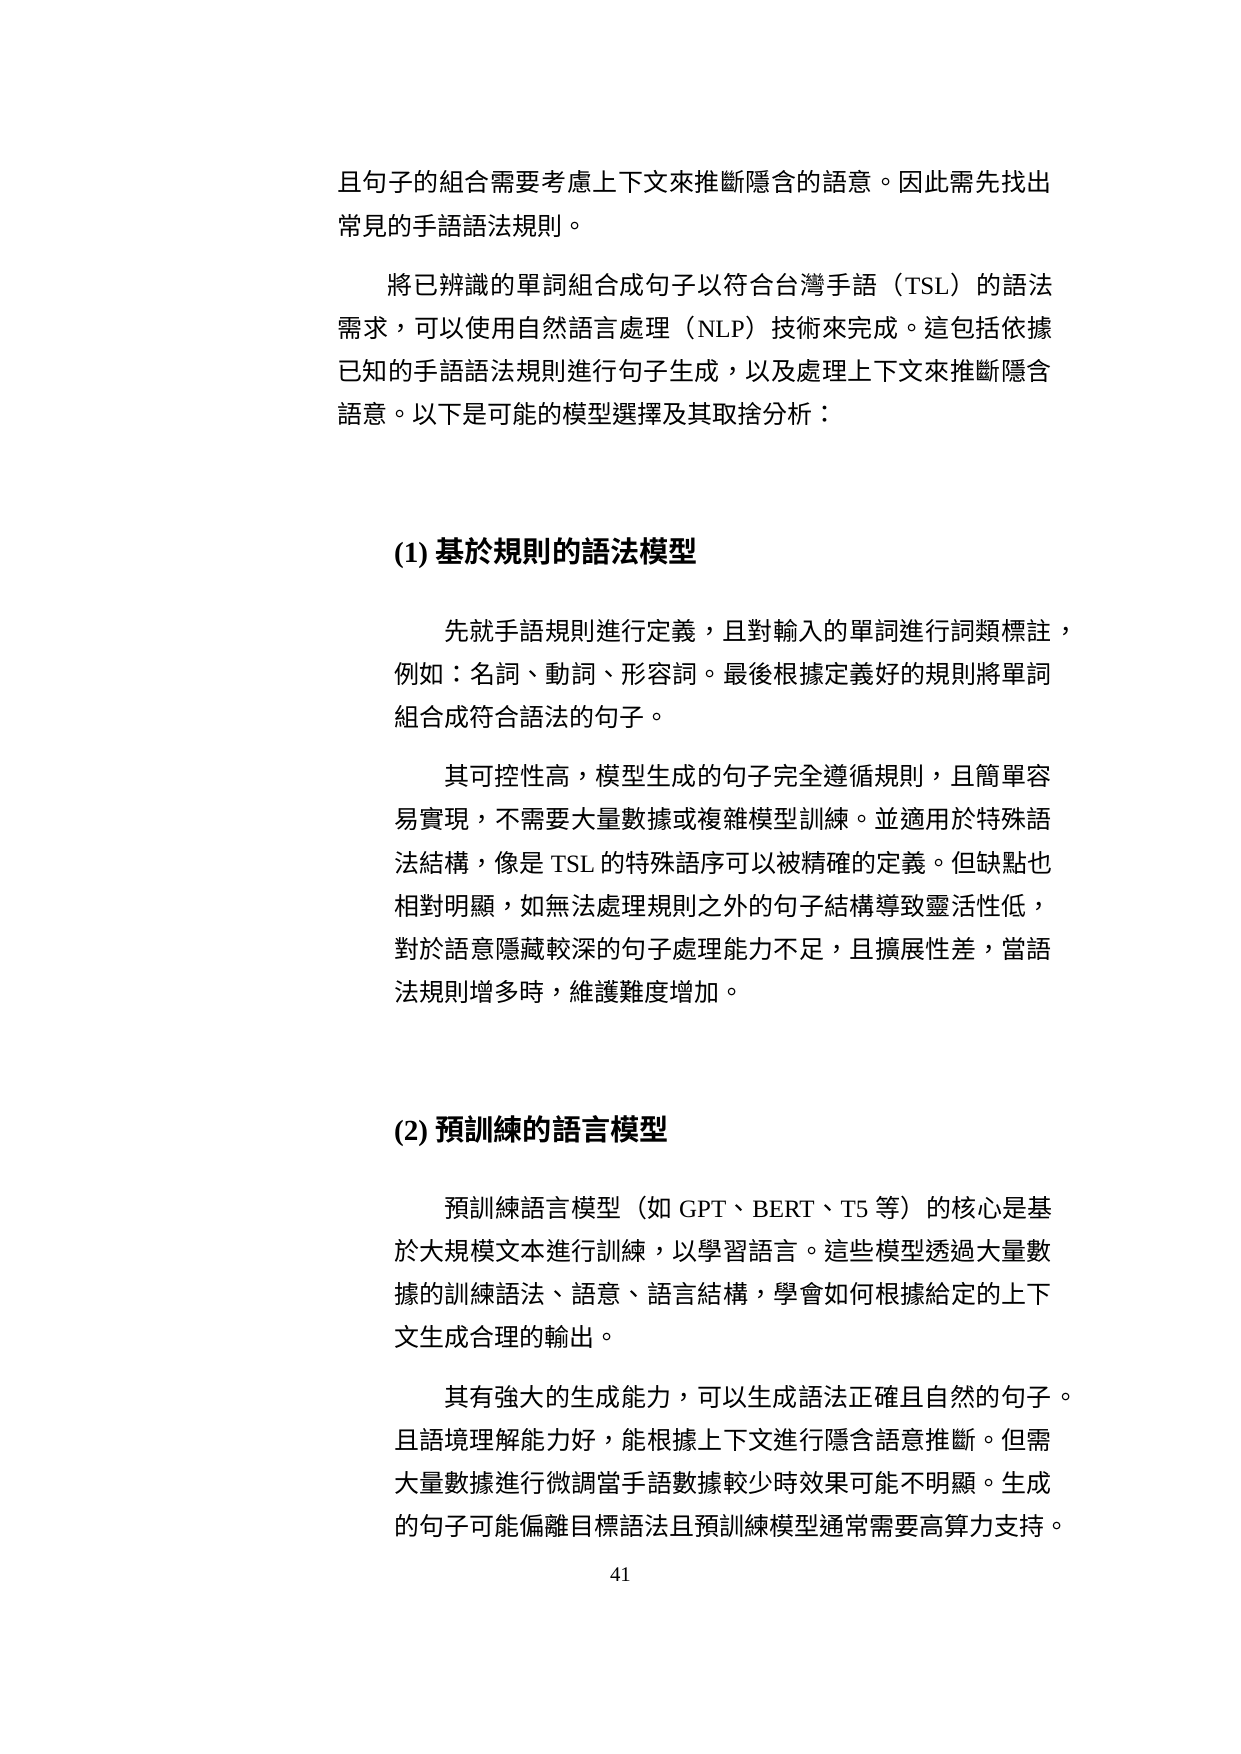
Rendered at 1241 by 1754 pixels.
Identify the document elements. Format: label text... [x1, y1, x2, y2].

text 預訓練的語言模型 [349, 1090, 1053, 1165]
text 先就手語規則進行定義，且對輸入的單詞進行詞類標註，例如：名詞、動詞、形容詞。最後根據定義好的規則將單詞組合成符合語法的句子。 [394, 610, 1053, 734]
text 其有強大的生成能力，可以生成語法正確且自然的句子。且語境理解能力好，能根據上下文進行隱含語意推斷。但需大量數據進行微調當手語數據較少時效果可能不明顯。生成的句子可能偏離目標語法且預訓練模型通常需要高算力支持。 [394, 1377, 1053, 1543]
text 基於規則的語法模型 [349, 512, 1053, 587]
text 將已辨識的單詞組合成句子以符合台灣手語（TSL）的語法需求，可以使用自然語言處理（NLP）技術來完成。這包括依據已知的手語語法規則進行句子生成，以及處理上下文來推斷隱含語意。以下是可能的模型選擇及其取捨分析： [337, 265, 1053, 432]
text 預訓練語言模型（如 GPT、BERT、T5 等）的核心是基於大規模文本進行訓練，以學習語言。這些模型透過大量數據的訓練語法、語意、語言結構，學會如何根據給定的上下文生成合理的輸出。 [394, 1188, 1053, 1354]
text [337, 162, 1053, 243]
text 其可控性高，模型生成的句子完全遵循規則，且簡單容易實現，不需要大量數據或複雜模型訓練。並適用於特殊語法結構，像是 TSL的特殊語序可以被精確的定義。但缺點也相對明顯，如無法處理規則之外的句子結構導致靈活性低，對於語意隱藏較深的句子處理能力不足，且擴展性差，當語法規則增多時，維護難度增加。 [394, 756, 1053, 1009]
